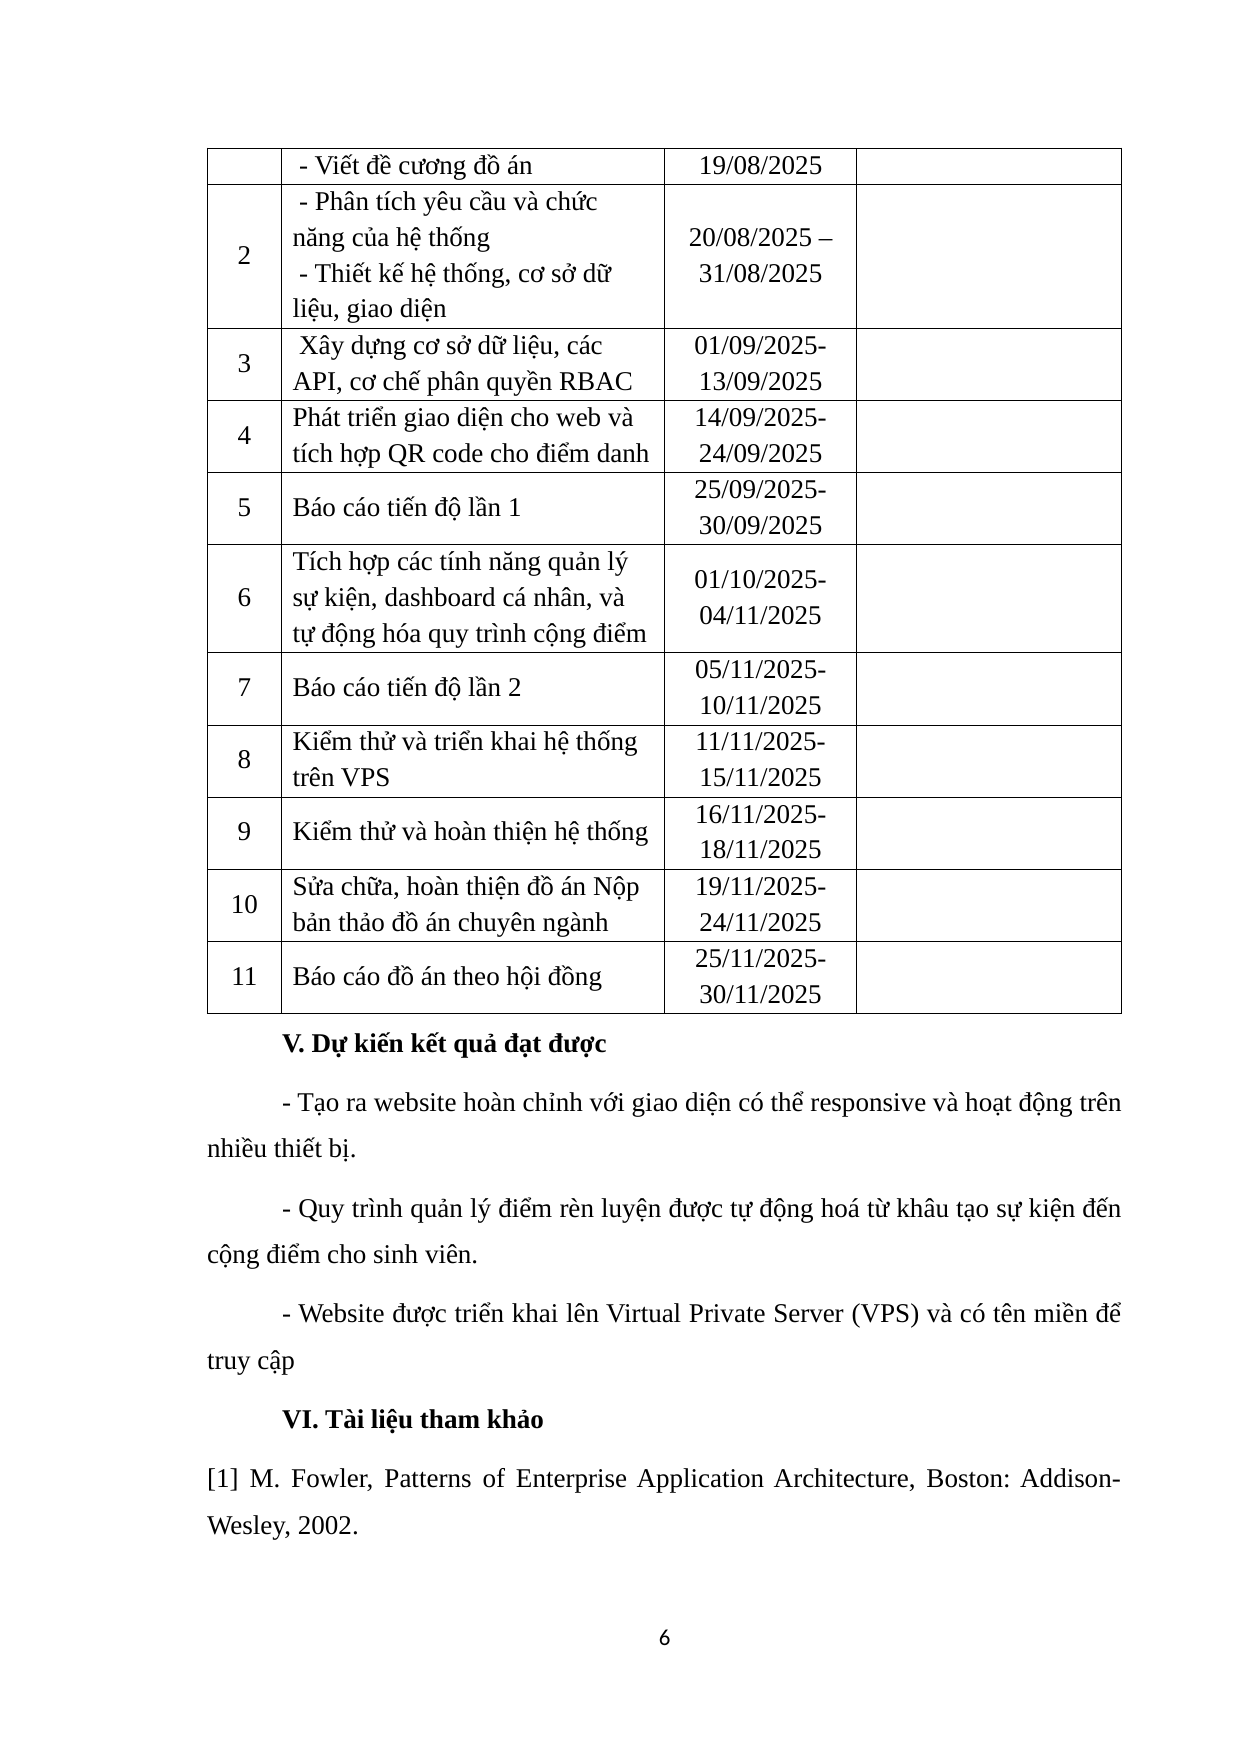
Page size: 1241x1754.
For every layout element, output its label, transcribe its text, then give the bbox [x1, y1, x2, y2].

text V. Dự kiến kết quả đạt được [207, 1027, 1122, 1058]
table_cell Kiểm thử và hoàn thiện hệ thống [282, 798, 664, 869]
table_cell [857, 473, 1121, 544]
table_cell 05/11/2025-10/11/2025 [665, 653, 856, 724]
text VI. Tài liệu tham khảo [207, 1403, 1122, 1434]
table_cell [857, 545, 1121, 652]
text - Website được triển khai lên Virtual Private Server (VPS) và có tên miền để truy cập [207, 1298, 1122, 1375]
table_cell 25/09/2025-30/09/2025 [665, 473, 856, 544]
table_cell 10 [208, 870, 281, 941]
table_cell [857, 149, 1121, 184]
table_cell 3 [208, 329, 281, 400]
table_cell 19/11/2025-24/11/2025 [665, 870, 856, 941]
table_cell 11 [208, 942, 281, 1013]
table_cell Sửa chữa, hoàn thiện đồ án Nộp bản thảo đồ án chuyên ngành [282, 870, 664, 941]
text - Tạo ra website hoàn chỉnh với giao diện có thể responsive và hoạt động trên nhiều thiết bị. [207, 1086, 1122, 1164]
table_cell 16/11/2025-18/11/2025 [665, 798, 856, 869]
table_cell Báo cáo tiến độ lần 1 [282, 473, 664, 544]
table_cell 6 [208, 545, 281, 652]
table_cell 20/08/2025 – 31/08/2025 [665, 185, 856, 328]
table_cell 01/10/2025-04/11/2025 [665, 545, 856, 652]
table_cell [857, 798, 1121, 869]
table_cell Báo cáo tiến độ lần 2 [282, 653, 664, 724]
table_cell Tích hợp các tính năng quản lý sự kiện, dashboard cá nhân, và tự động hóa quy trình cộng điểm [282, 545, 664, 652]
table_cell [857, 726, 1121, 797]
table_cell - Phân tích yêu cầu và chức năng của hệ thống - Thiết kế hệ thống, cơ sở dữ liệu, giao diện [282, 185, 664, 328]
table_cell 9 [208, 798, 281, 869]
table_cell 4 [208, 401, 281, 472]
table_cell [857, 942, 1121, 1013]
table_cell 8 [208, 726, 281, 797]
table_cell Xây dựng cơ sở dữ liệu, các API, cơ chế phân quyền RBAC [282, 329, 664, 400]
table_cell [857, 185, 1121, 328]
table_cell 7 [208, 653, 281, 724]
table_cell 25/11/2025-30/11/2025 [665, 942, 856, 1013]
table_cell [665, 149, 856, 184]
table_cell [857, 870, 1121, 941]
table_cell [857, 329, 1121, 400]
table_cell Phát triển giao diện cho web và tích hợp QR code cho điểm danh [282, 401, 664, 472]
table_cell 1 [208, 149, 281, 184]
table_cell Báo cáo đồ án theo hội đồng [282, 942, 664, 1013]
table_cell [282, 149, 664, 184]
text [1] M. Fowler, Patterns of Enterprise Application Architecture, Boston: Addison-Wesley, 2002. [207, 1463, 1122, 1540]
table_cell Kiểm thử và triển khai hệ thống trên VPS [282, 726, 664, 797]
table_cell 14/09/2025-24/09/2025 [665, 401, 856, 472]
table_cell 11/11/2025-15/11/2025 [665, 726, 856, 797]
table_cell [857, 653, 1121, 724]
table_cell 2 [208, 185, 281, 328]
text - Quy trình quản lý điểm rèn luyện được tự động hoá từ khâu tạo sự kiện đến cộng điểm cho sinh viên. [207, 1192, 1122, 1269]
table_cell 5 [208, 473, 281, 544]
table_cell [857, 401, 1121, 472]
table_cell 01/09/2025-13/09/2025 [665, 329, 856, 400]
